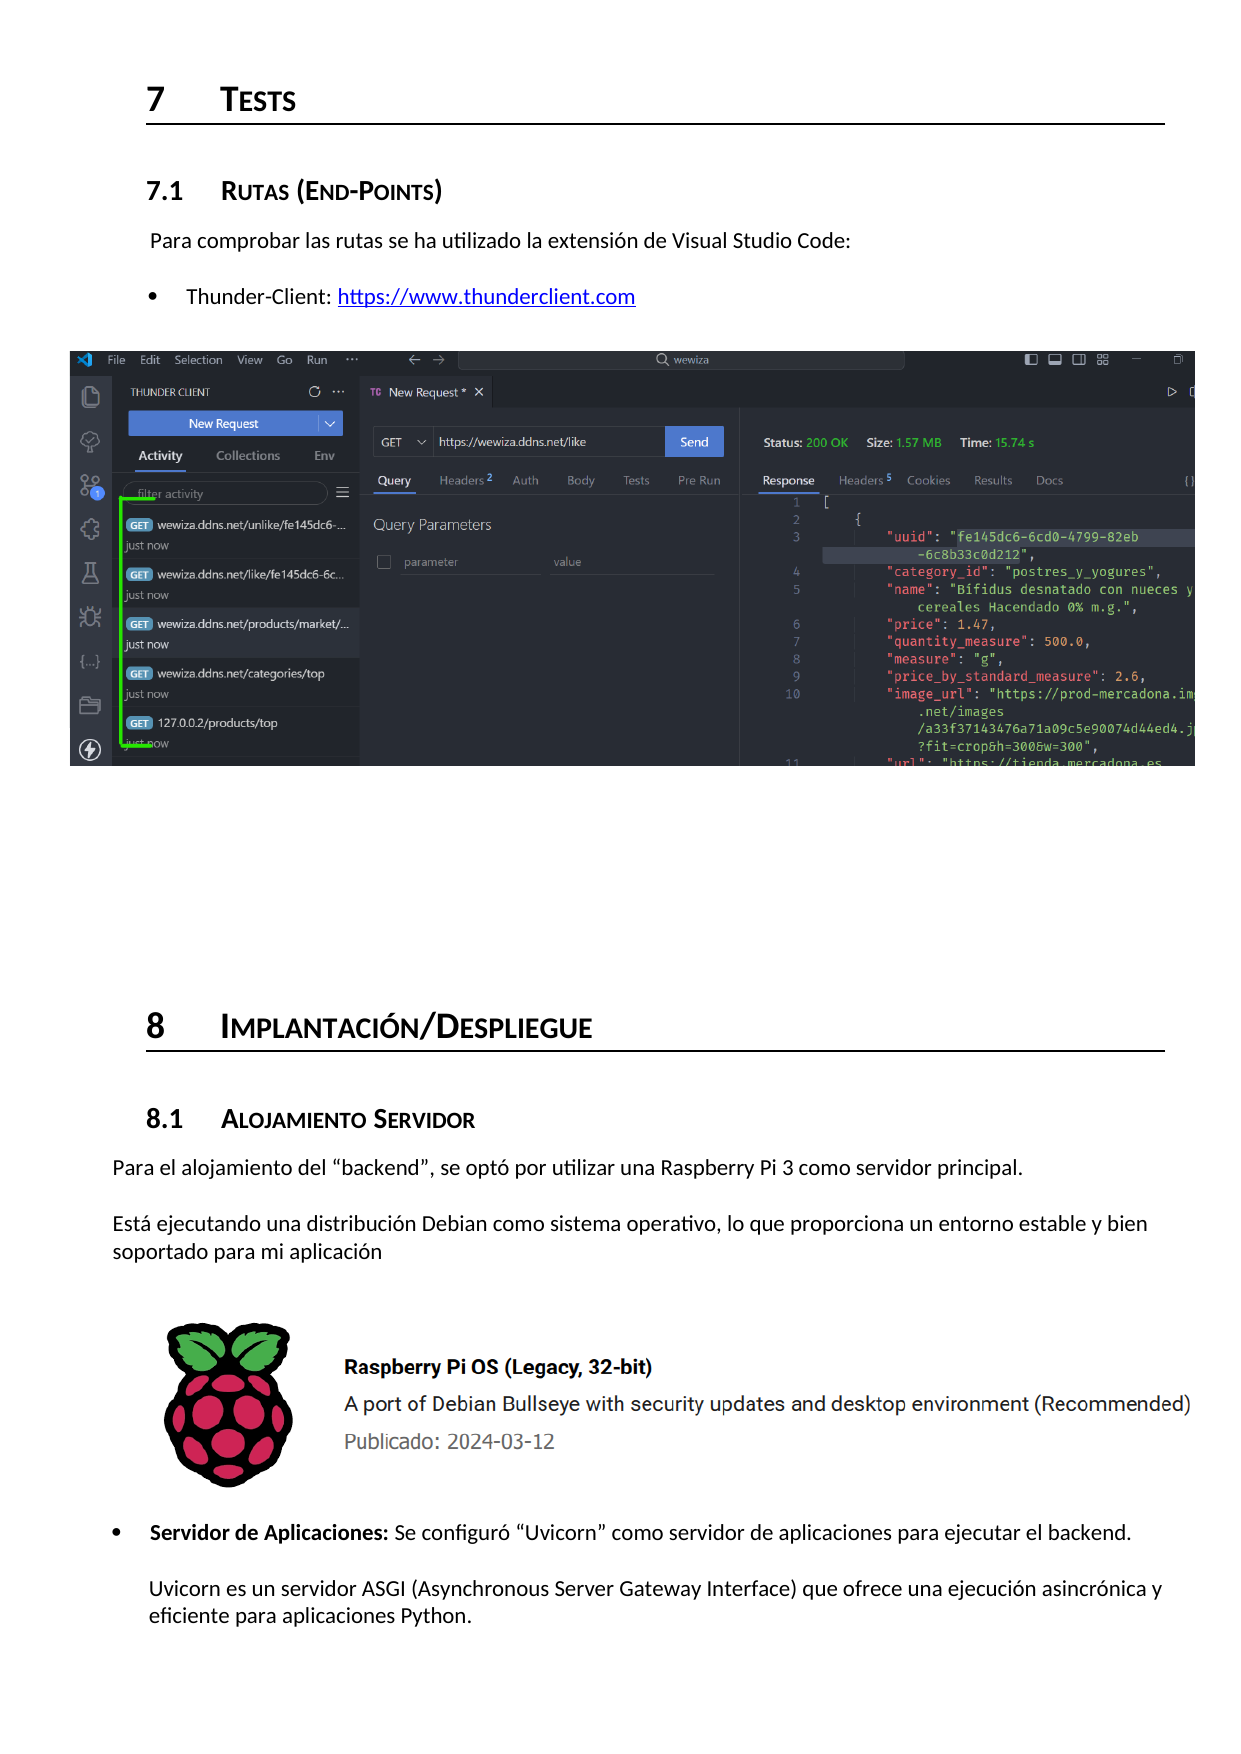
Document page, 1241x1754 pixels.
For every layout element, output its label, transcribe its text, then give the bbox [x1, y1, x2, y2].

picture [69, 351, 1195, 766]
text Tests [146, 75, 1165, 123]
picture [336, 1342, 1235, 1462]
list Servidor de Aplicaciones: Se configuró “Uvicorn” como servidor de aplicaciones para ejecutar el backend. [112, 1489, 1165, 1546]
text Está ejecutando una distribución Debian como sistema operativo, lo que proporciona un entorno estable y bien soportado para mi aplicación [112, 1209, 1165, 1265]
text Uvicorn es un servidor ASGI (Asynchronous Server Gateway Interface) que ofrece una ejecución asincrónica y eficiente para aplicaciones Python. [149, 1574, 1165, 1630]
text Alojamiento Servidor [146, 1100, 1165, 1136]
text Implantación/Despliegue [146, 1002, 1165, 1050]
picture [127, 1299, 325, 1497]
list Para comprobar las rutas se ha utilizado la extensión de Visual Studio Code: [150, 226, 1165, 254]
text Rutas (End-Points) [146, 172, 1165, 208]
text Para el alojamiento del “backend”, se optó por utilizar una Raspberry Pi 3 como servidor principal. [112, 1153, 1165, 1181]
list Thunder-Client: https://www.thunderclient.com [149, 282, 1165, 310]
